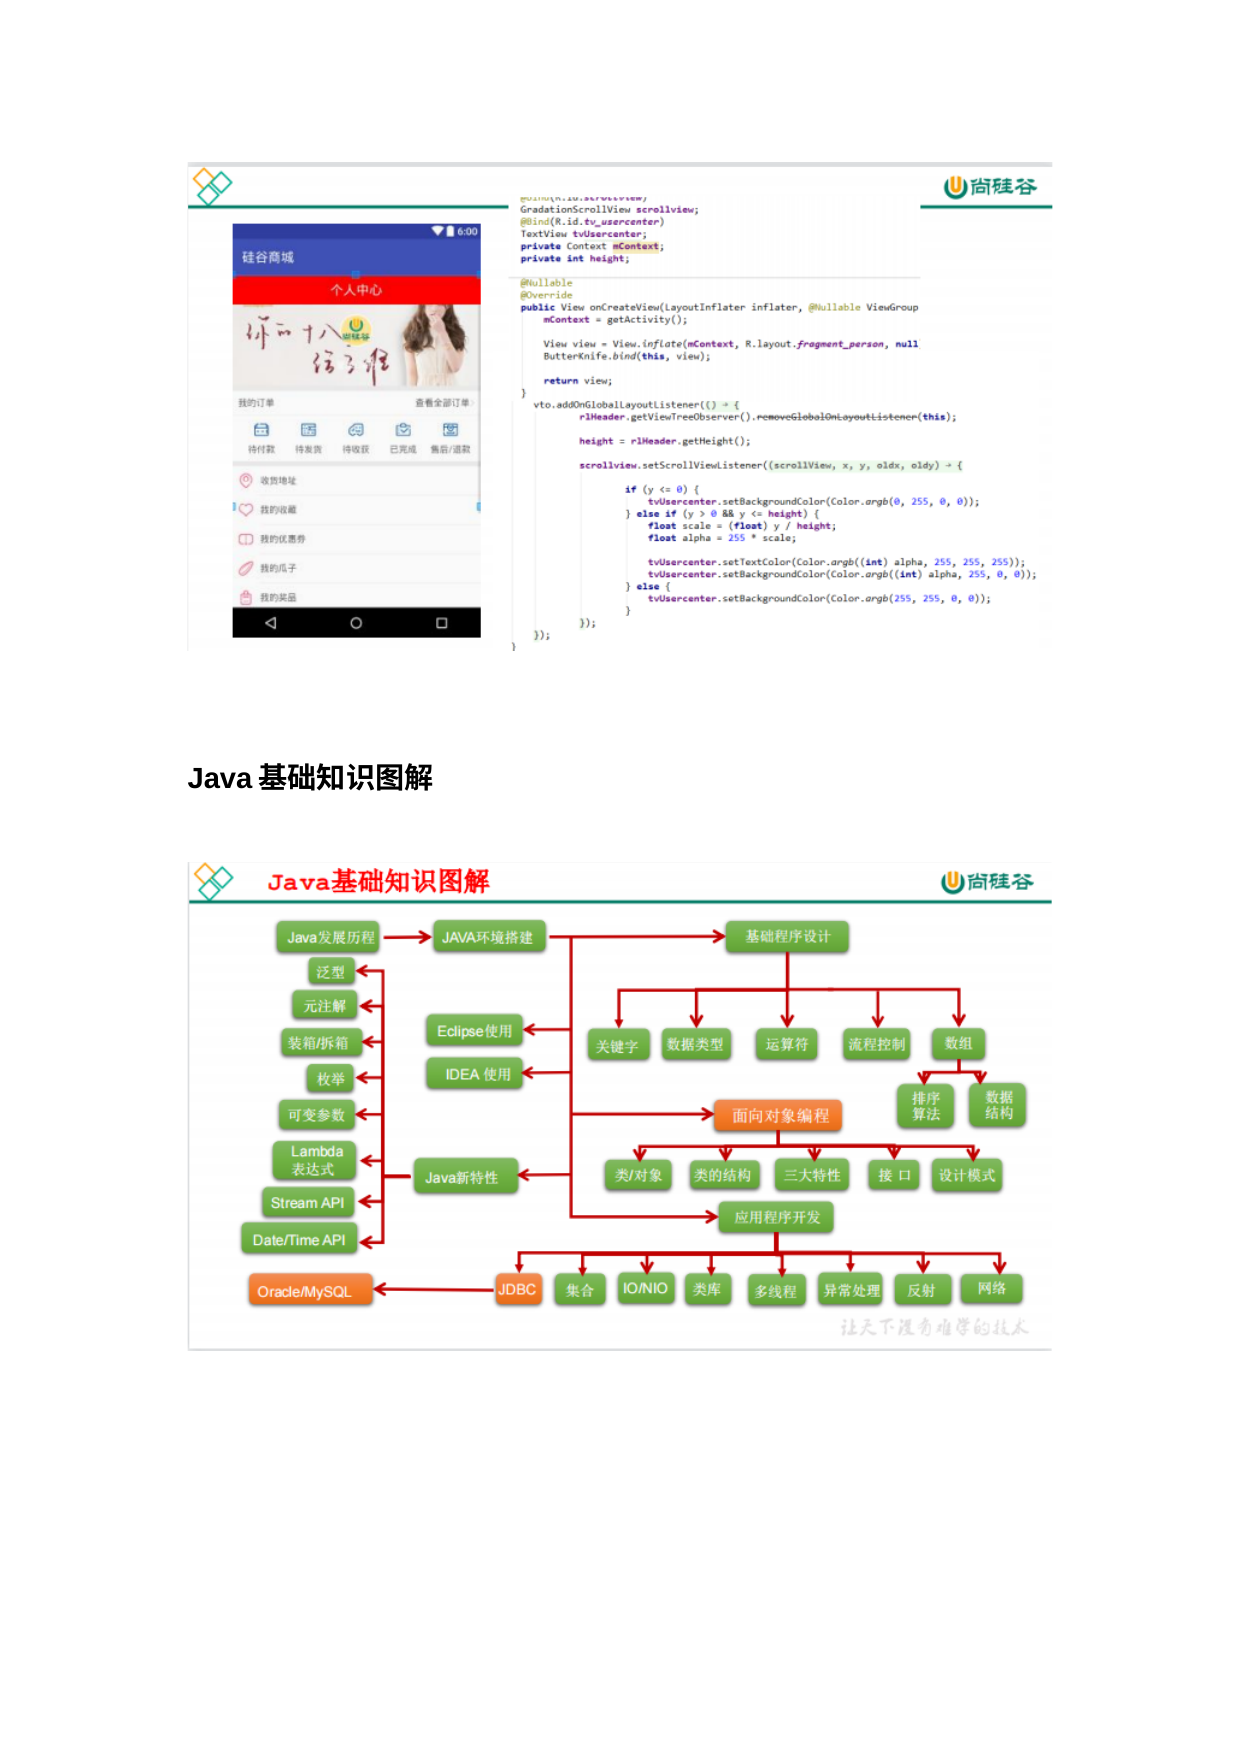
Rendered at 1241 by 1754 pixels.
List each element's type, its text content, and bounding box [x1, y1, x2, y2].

picture [187, 162, 1053, 651]
subtitle Java基础知识图解 [187, 744, 1053, 809]
picture [187, 862, 1052, 1351]
